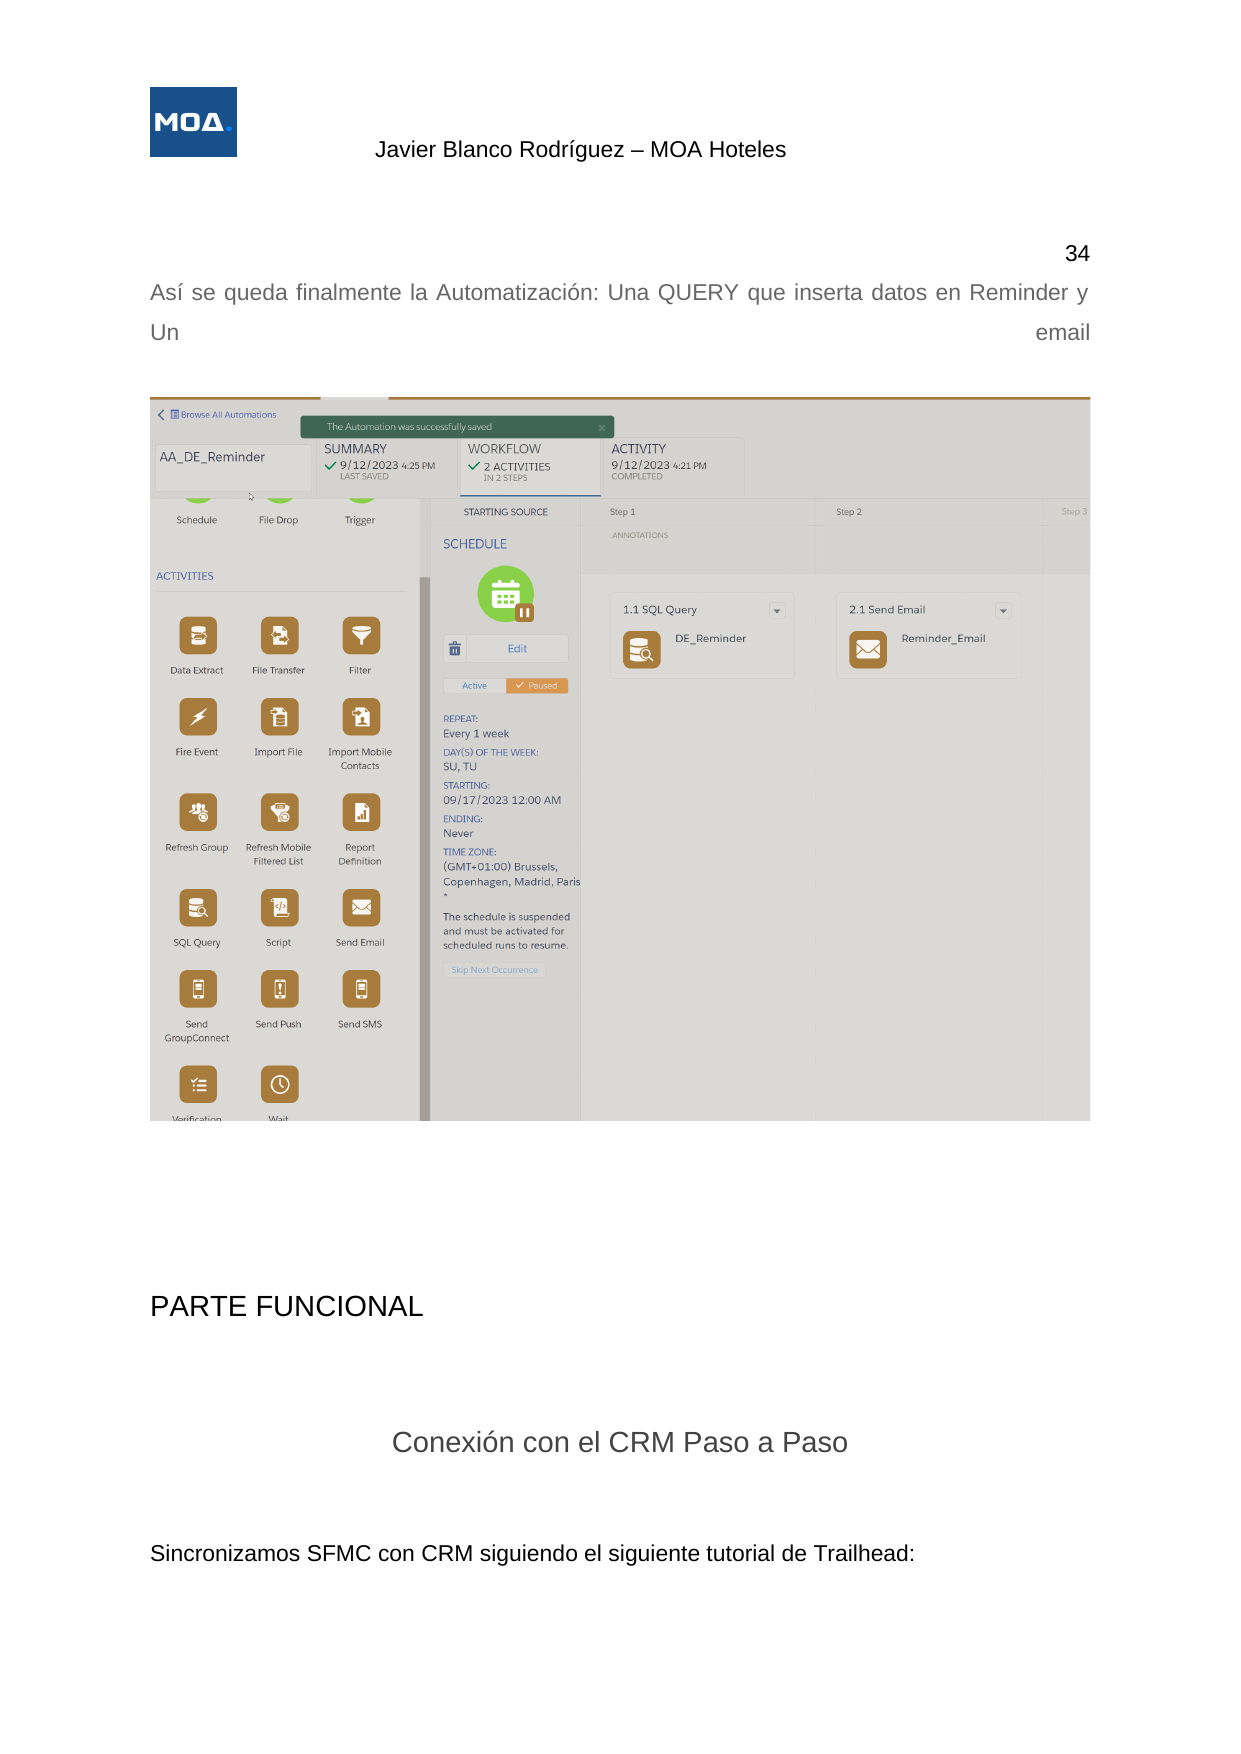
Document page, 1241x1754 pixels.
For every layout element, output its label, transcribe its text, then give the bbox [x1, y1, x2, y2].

subtitle PARTE FUNCIONAL [150, 1289, 1090, 1323]
text Sincronizamos SFMC con CRM siguiendo el siguiente tutorial de Trailhead: [150, 1540, 1090, 1566]
picture [150, 397, 1091, 1121]
subtitle Así se queda finalmente la Automatización: Una QUERY que inserta datos en Reminder y Un email [150, 279, 1090, 397]
picture [150, 87, 237, 157]
subtitle Conexión con el CRM Paso a Paso [150, 1425, 1090, 1459]
